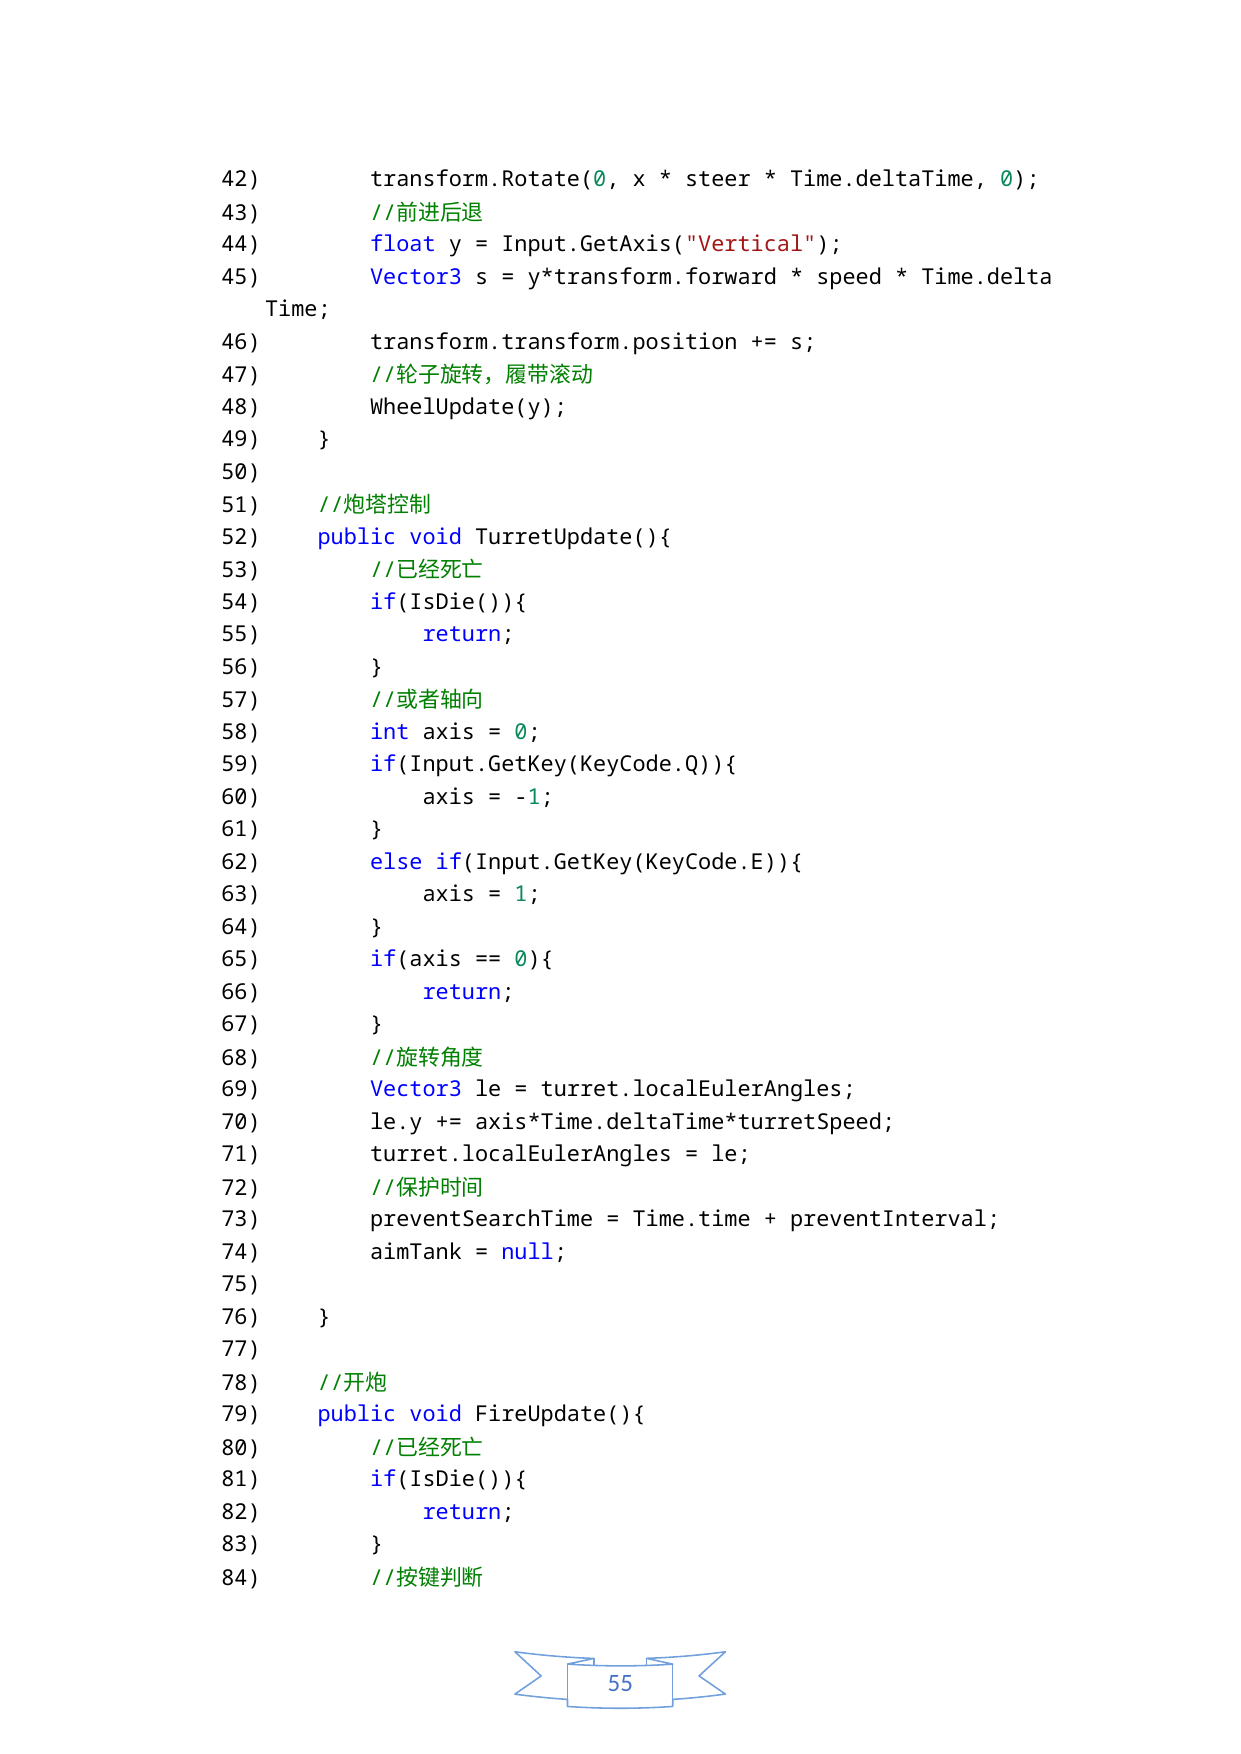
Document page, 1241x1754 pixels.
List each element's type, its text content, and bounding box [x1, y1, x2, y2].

list //或者轴向 [221, 682, 1063, 714]
list //保护时间 [221, 1169, 1063, 1202]
list turret.localEulerAngles = le; [221, 1137, 1063, 1169]
list transform.transform.position += s; [221, 324, 1063, 357]
list } [221, 1299, 1063, 1332]
list axis = 1; [221, 877, 1063, 909]
list float y = Input.GetAxis("Vertical"); [221, 227, 1063, 259]
list if(IsDie()){ [221, 1462, 1063, 1494]
list return; [221, 617, 1063, 649]
list } [221, 422, 1063, 454]
list } [221, 1007, 1063, 1039]
list int axis = 0; [221, 714, 1063, 747]
list } [221, 649, 1063, 682]
list public void FireUpdate(){ [221, 1397, 1063, 1429]
list if(Input.GetKey(KeyCode.Q)){ [221, 747, 1063, 779]
list //按键判断 [221, 1559, 1063, 1592]
list } [221, 909, 1063, 942]
list if(axis == 0){ [221, 942, 1063, 974]
list le.y += axis*Time.deltaTime*turretSpeed; [221, 1104, 1063, 1137]
list transform.Rotate(0, x * steer * Time.deltaTime, 0); [221, 162, 1063, 194]
list axis = -1; [221, 779, 1063, 812]
list } [221, 1527, 1063, 1559]
list //已经死亡 [221, 1429, 1063, 1462]
list //已经死亡 [221, 552, 1063, 584]
list return; [221, 1494, 1063, 1527]
list //开炮 [221, 1364, 1063, 1397]
list WheelUpdate(y); [221, 389, 1063, 422]
list } [221, 812, 1063, 844]
list //炮塔控制 [221, 487, 1063, 519]
list public void TurretUpdate(){ [221, 519, 1063, 552]
list //前进后退 [221, 194, 1063, 227]
list preventSearchTime = Time.time + preventInterval; [221, 1202, 1063, 1234]
list Vector3 s = y*transform.forward * speed * Time.deltaTime; [221, 259, 1063, 324]
list if(IsDie()){ [221, 584, 1063, 617]
list else if(Input.GetKey(KeyCode.E)){ [221, 844, 1063, 877]
list aimTank = null; [221, 1234, 1063, 1267]
list //旋转角度 [221, 1039, 1063, 1072]
list //轮子旋转，履带滚动 [221, 357, 1063, 389]
list Vector3 le = turret.localEulerAngles; [221, 1072, 1063, 1104]
list return; [221, 974, 1063, 1007]
